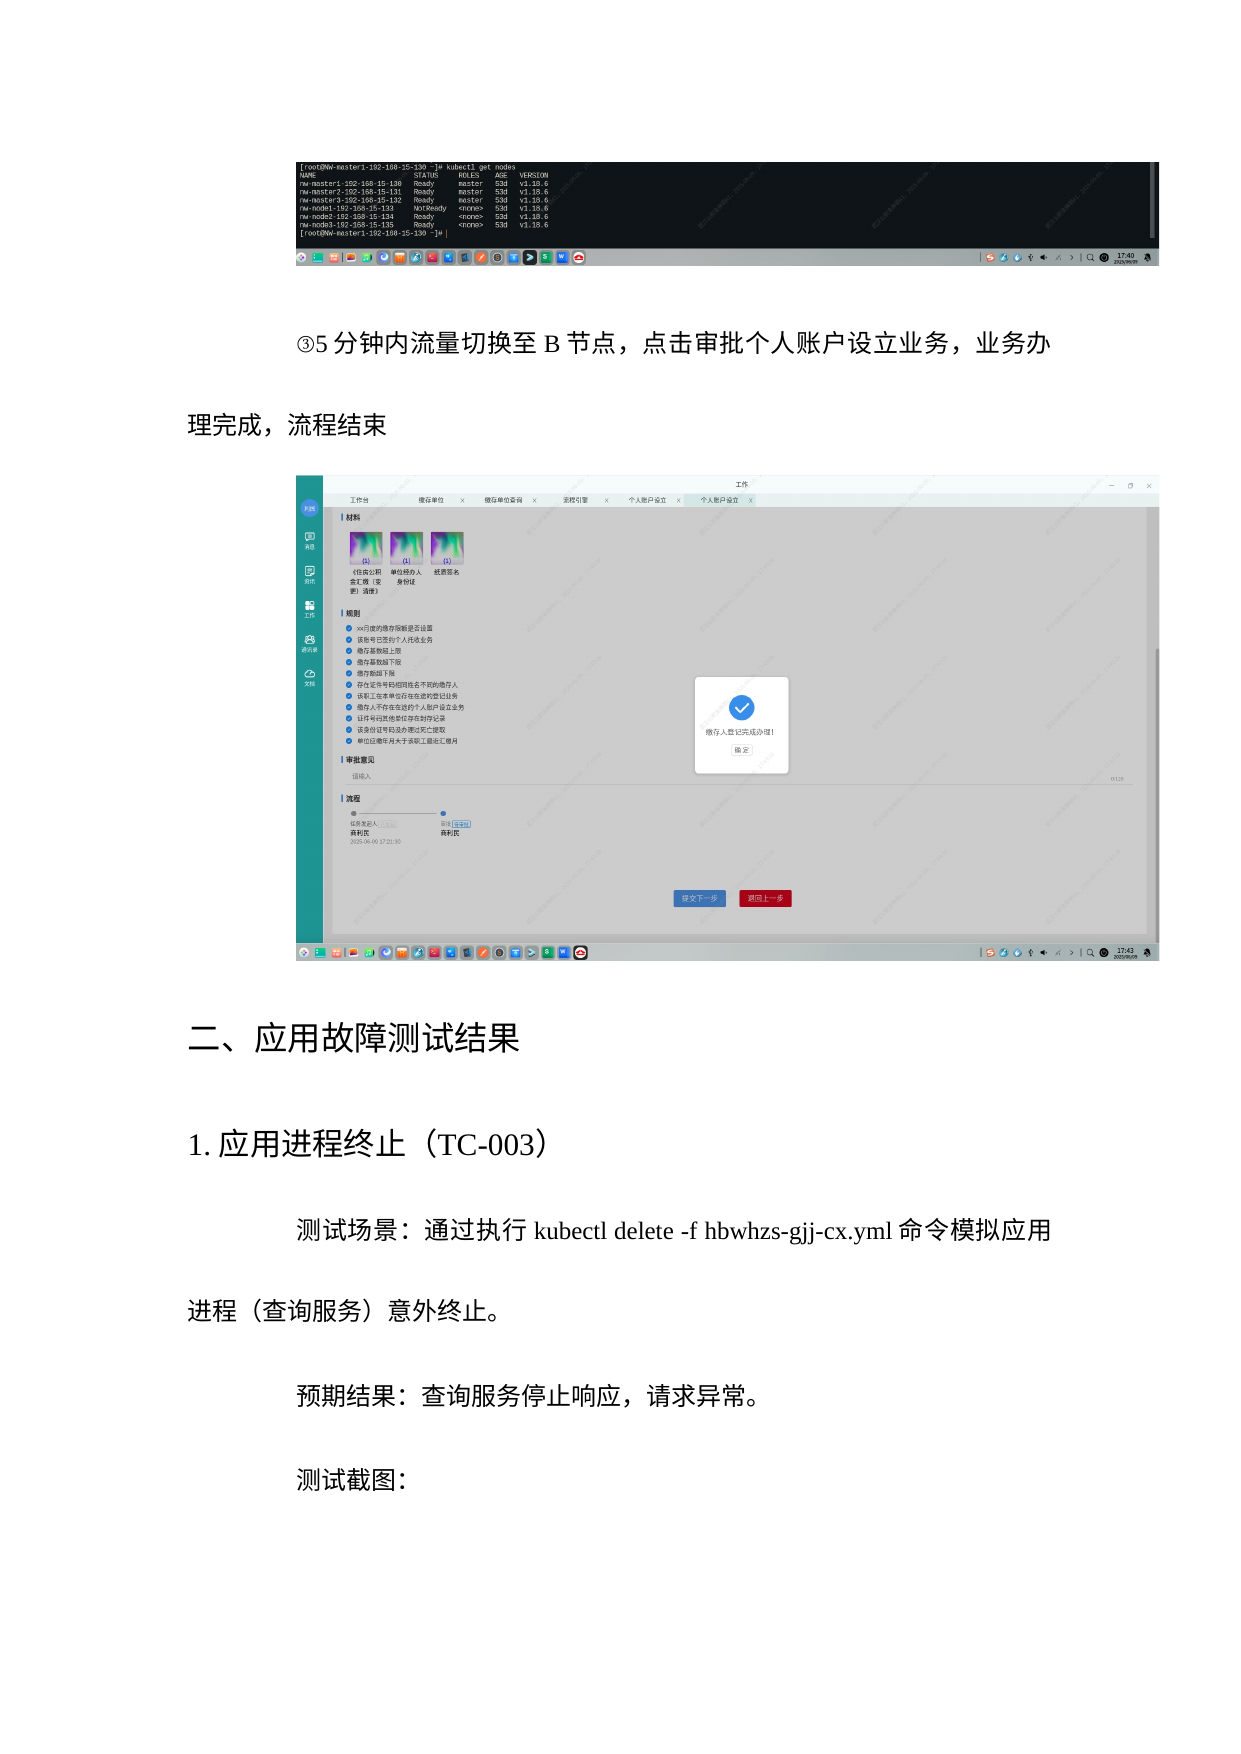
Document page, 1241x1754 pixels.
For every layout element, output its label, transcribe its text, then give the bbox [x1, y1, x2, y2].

text 测试截图： [187, 1446, 1053, 1511]
list 应用进程终止（TC-003） [187, 1109, 1053, 1174]
text 预期结果：查询服务停止响应，请求异常。 [187, 1362, 1053, 1427]
picture [296, 162, 1160, 266]
picture [296, 475, 1160, 961]
text ③5分钟内流量切换至B节点，点击审批个人账户设立业务，业务办理完成，流程结束 [187, 309, 1053, 456]
list 应用故障测试结果 [187, 1003, 1053, 1068]
text 测试场景：通过执行kubectl delete -f hbwhzs-gjj-cx.yml命令模拟应用进程（查询服务）意外终止。 [187, 1196, 1053, 1342]
